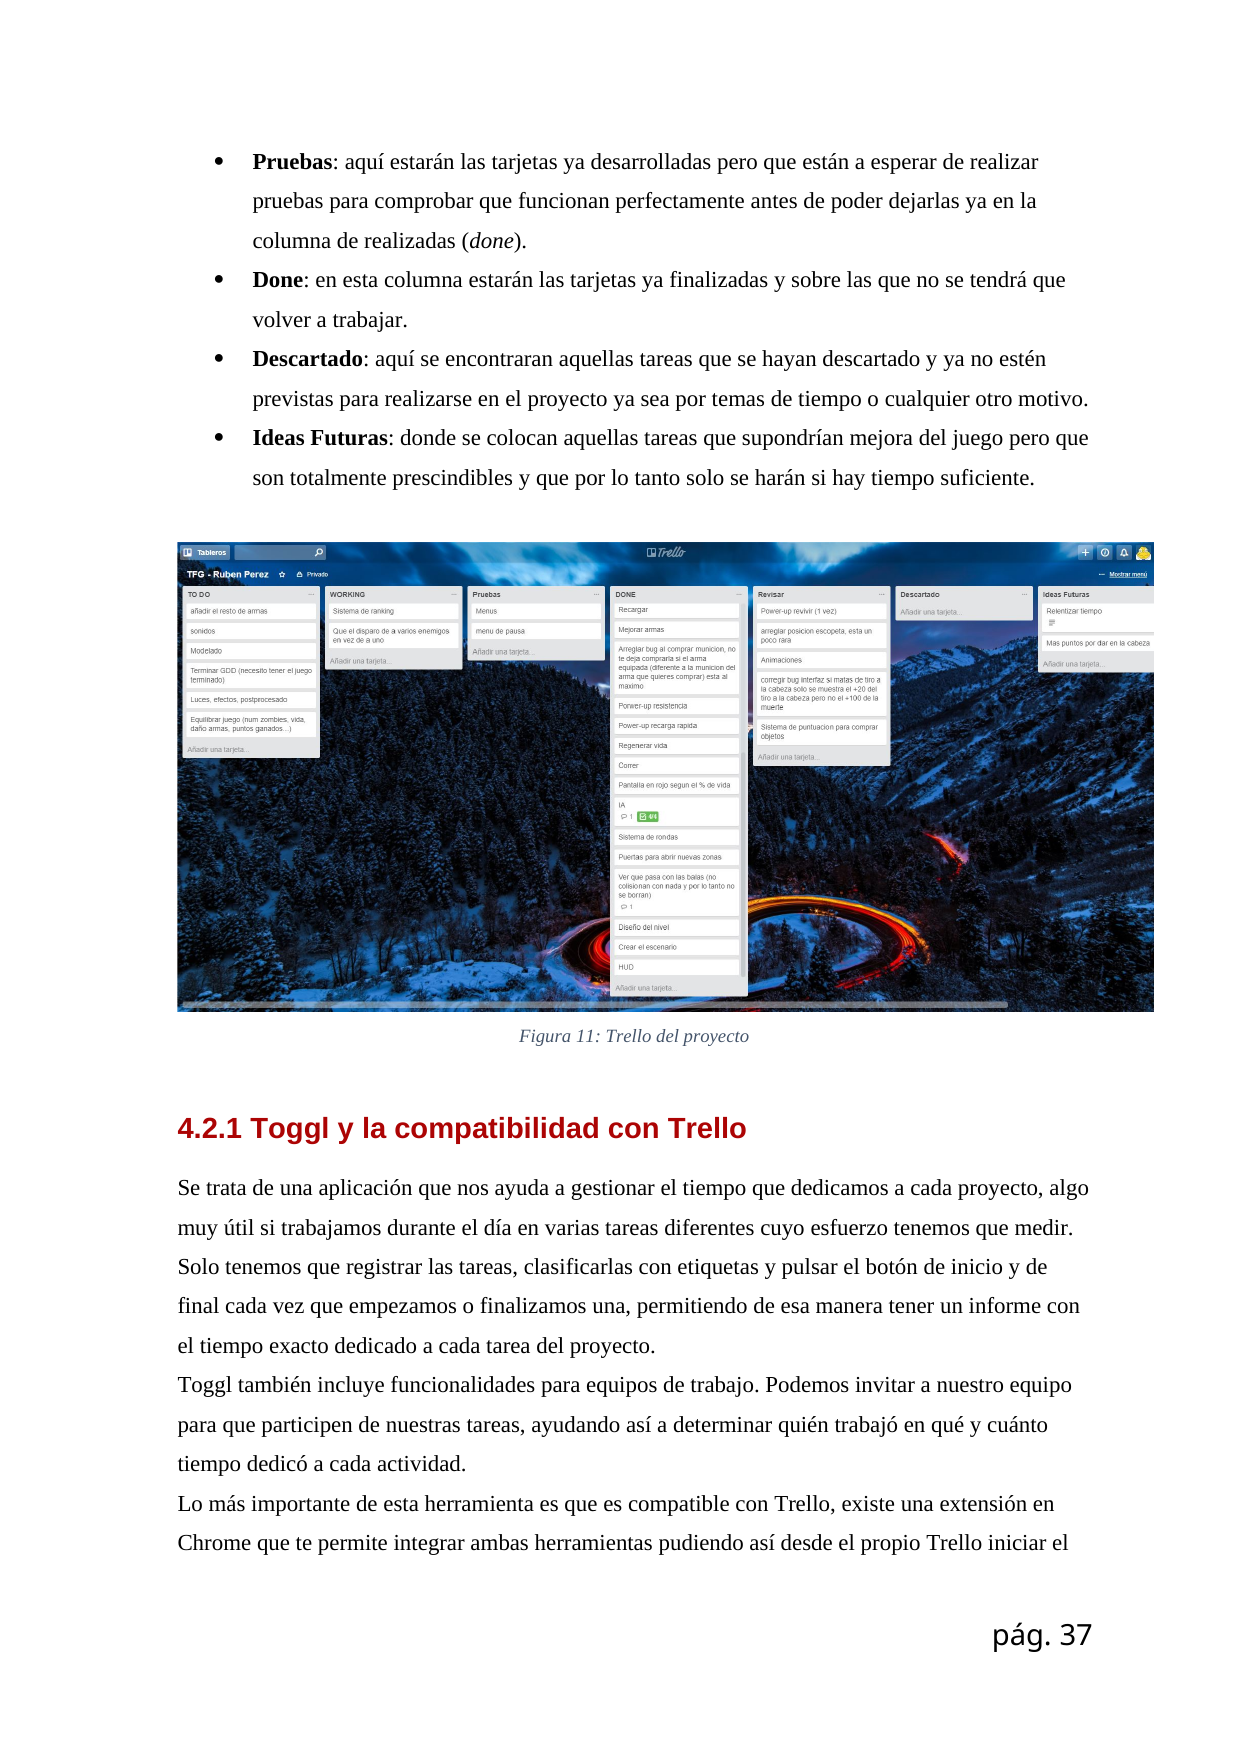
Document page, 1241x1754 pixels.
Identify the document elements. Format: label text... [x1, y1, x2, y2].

text Figura 11: Trello del proyecto [177, 1025, 1092, 1047]
list Descartado: aquí se encontraran aquellas tareas que se hayan descartado y ya no estén previstas para realizarse en el proyecto ya sea por temas de tiempo o cualquier otro motivo. [215, 345, 1092, 411]
subtitle 4.2.1 Toggl y la compatibilidad con Trello [177, 1111, 1092, 1145]
list Ideas Futuras: donde se colocan aquellas tareas que supondrían mejora del juego pero que son totalmente prescindibles y que por lo tanto solo se harán si hay tiempo suficiente. [215, 424, 1092, 490]
text Se trata de una aplicación que nos ayuda a gestionar el tiempo que dedicamos a cada proyecto, algo muy útil si trabajamos durante el día en varias tareas diferentes cuyo esfuerzo tenemos que medir. [177, 1174, 1092, 1240]
picture [177, 542, 1154, 1012]
text Solo tenemos que registrar las tareas, clasificarlas con etiquetas y pulsar el botón de inicio y de final cada vez que empezamos o finalizamos una, permitiendo de esa manera tener un informe con el tiempo exacto dedicado a cada tarea del proyecto. [177, 1253, 1092, 1358]
text Toggl también incluye funcionalidades para equipos de trabajo. Podemos invitar a nuestro equipo para que participen de nuestras tareas, ayudando así a determinar quién trabajó en qué y cuánto tiempo dedicó a cada actividad. [177, 1371, 1092, 1477]
list Pruebas: aquí estarán las tarjetas ya desarrolladas pero que están a esperar de realizar pruebas para comprobar que funcionan perfectamente antes de poder dejarlas ya en la columna de realizadas (done). [215, 148, 1092, 253]
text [177, 1490, 1092, 1556]
list Done: en esta columna estarán las tarjetas ya finalizadas y sobre las que no se tendrá que volver a trabajar. [215, 266, 1092, 332]
